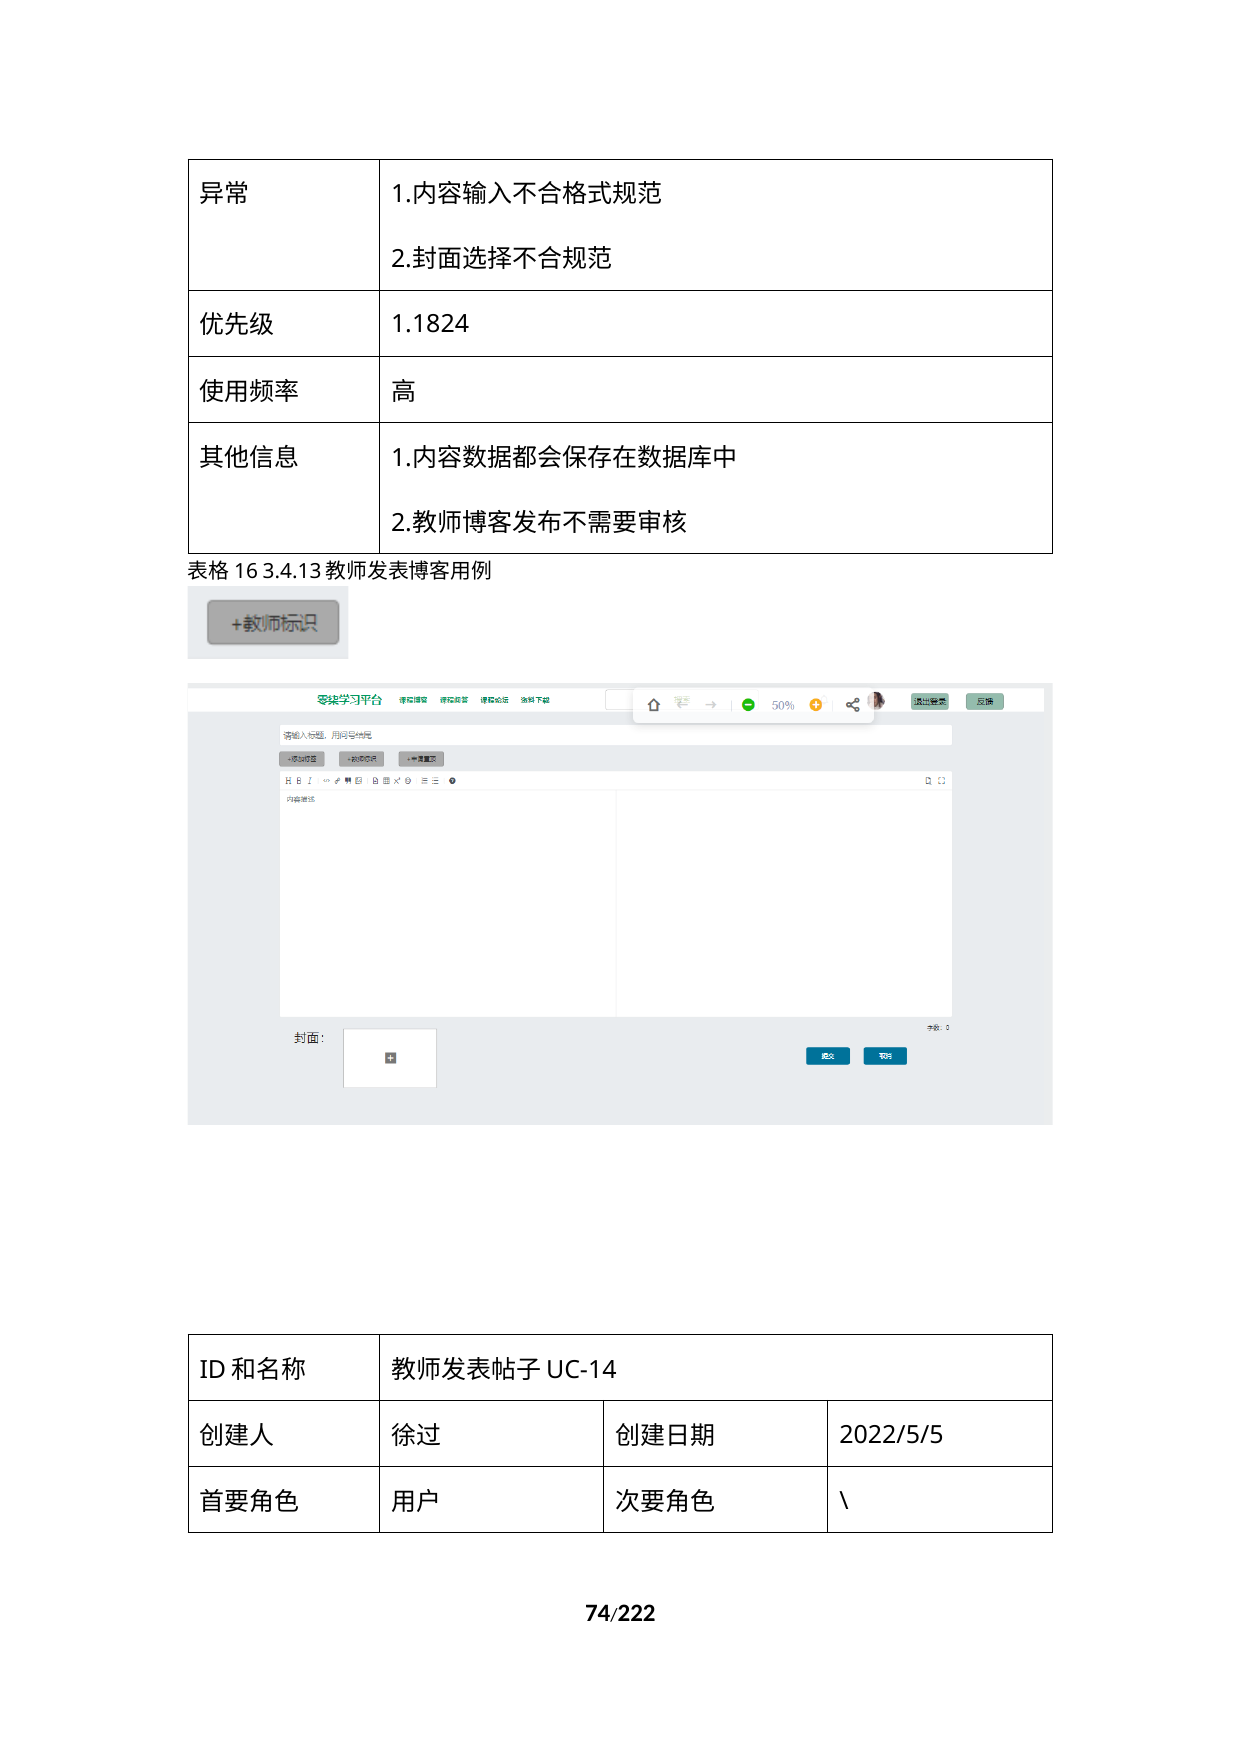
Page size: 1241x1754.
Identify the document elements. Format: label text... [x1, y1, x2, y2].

table_cell 其他信息 [189, 423, 379, 553]
table_header 教师发表帖子UC-14 [380, 1335, 1052, 1400]
picture [187, 586, 349, 659]
table_header ID和名称 [189, 1335, 379, 1400]
table_cell 用户 [380, 1467, 603, 1532]
table_cell 优先级 [189, 291, 379, 356]
table_cell 次要角色 [604, 1467, 827, 1532]
table_cell 异常 [189, 160, 379, 289]
table_cell \ [828, 1467, 1052, 1532]
table_cell 1.内容数据都会保存在数据库中 2.教师博客发布不需要审核 [380, 423, 1052, 553]
text 表格 16 3.4.13教师发表博客用例 [187, 554, 1053, 586]
table_cell 2022/5/5 [828, 1401, 1052, 1466]
table_cell 创建人 [189, 1401, 379, 1466]
table_cell 徐过 [380, 1401, 603, 1466]
table_cell 使用频率 [189, 357, 379, 422]
picture [187, 683, 1053, 1125]
table_cell 创建日期 [604, 1401, 827, 1466]
table_cell 1.内容输入不合格式规范 2.封面选择不合规范 [380, 160, 1052, 289]
table_cell 高 [380, 357, 1052, 422]
table_cell 1.1824 [380, 291, 1052, 356]
table_cell 首要角色 [189, 1467, 379, 1532]
